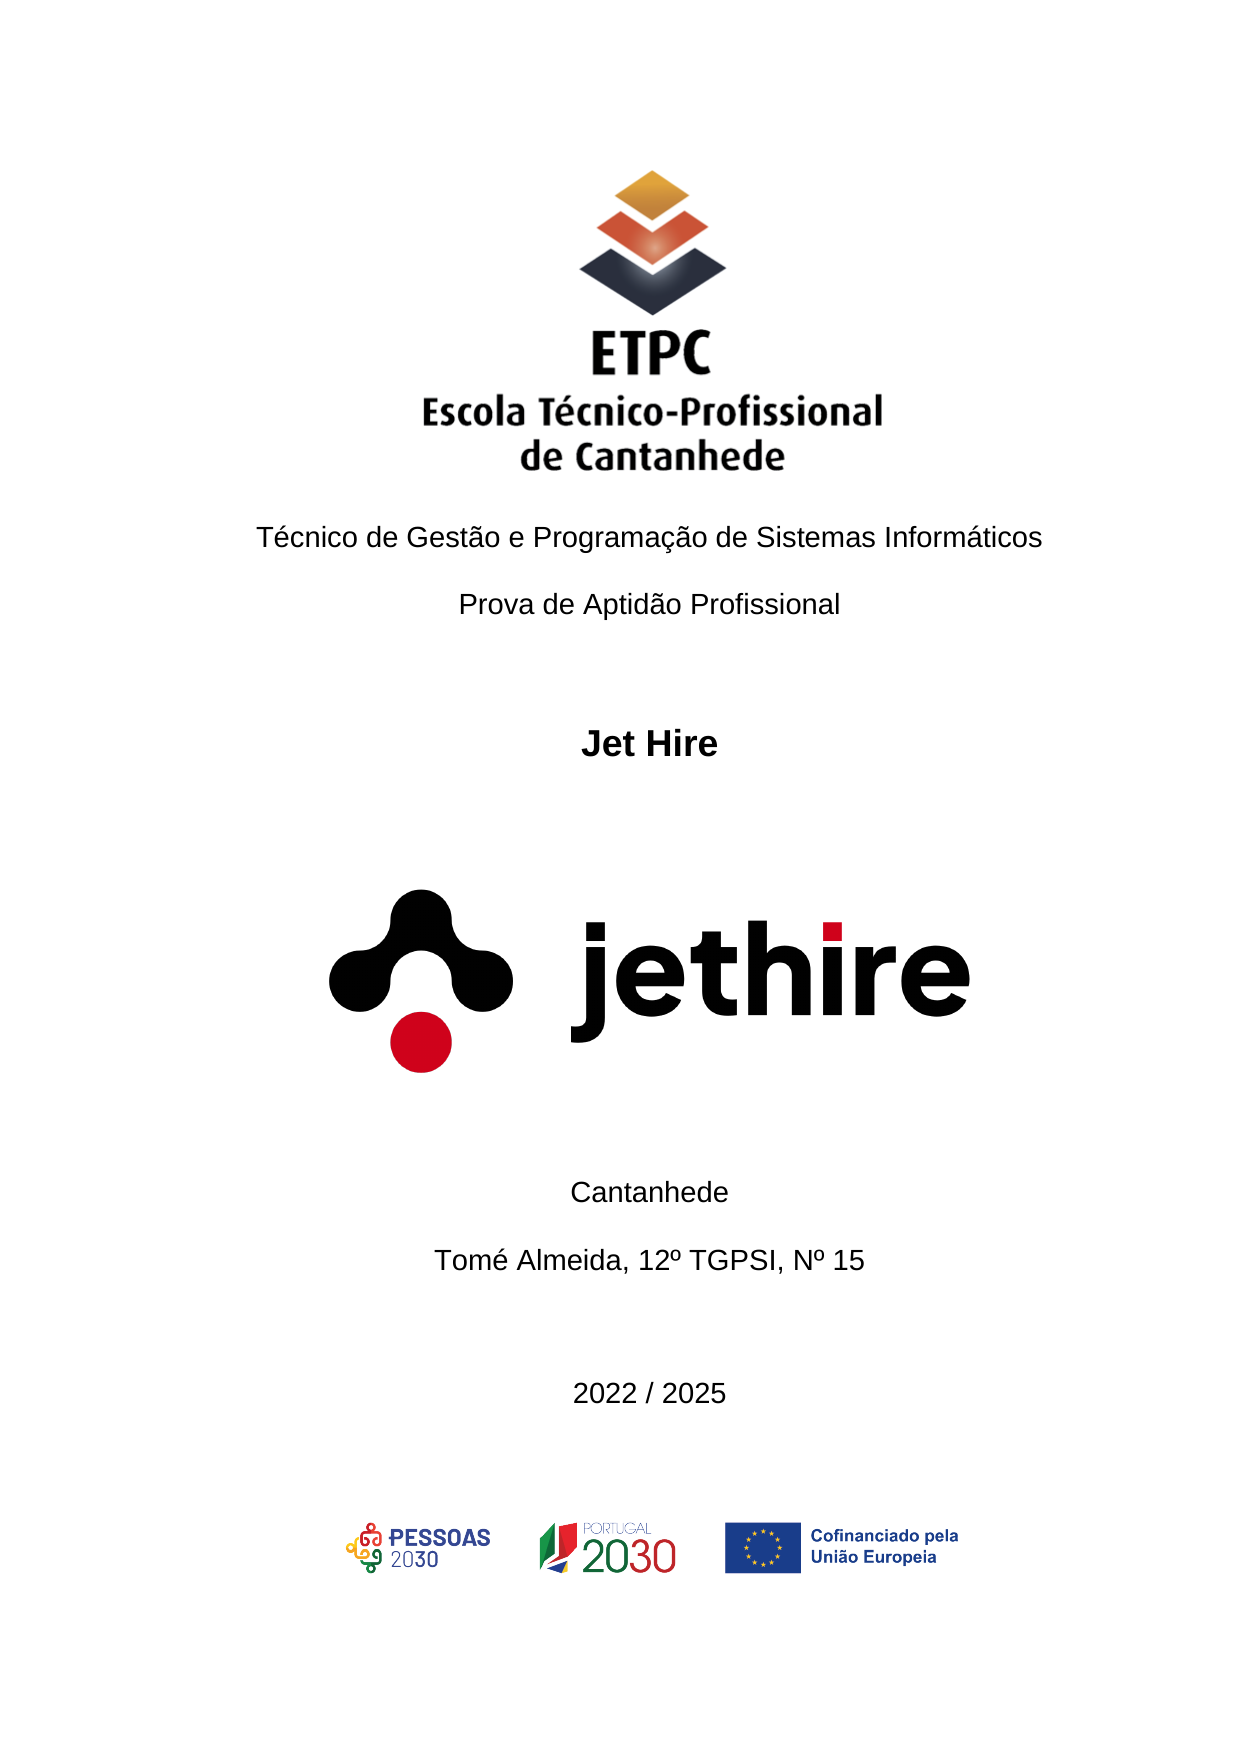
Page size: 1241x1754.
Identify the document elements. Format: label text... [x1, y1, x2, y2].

text 2022 / 2025 [207, 1376, 1092, 1410]
text Tomé Almeida, 12º TGPSI, Nº 15 [207, 1242, 1092, 1276]
picture [391, 147, 908, 490]
text Técnico de Gestão e Programação de Sistemas Informáticos [207, 520, 1092, 553]
picture [323, 1510, 977, 1591]
text Jet Hire [207, 721, 1092, 764]
text Prova de Aptidão Profissional [207, 587, 1092, 620]
picture [323, 883, 976, 1079]
text Cantanhede [207, 1176, 1092, 1209]
